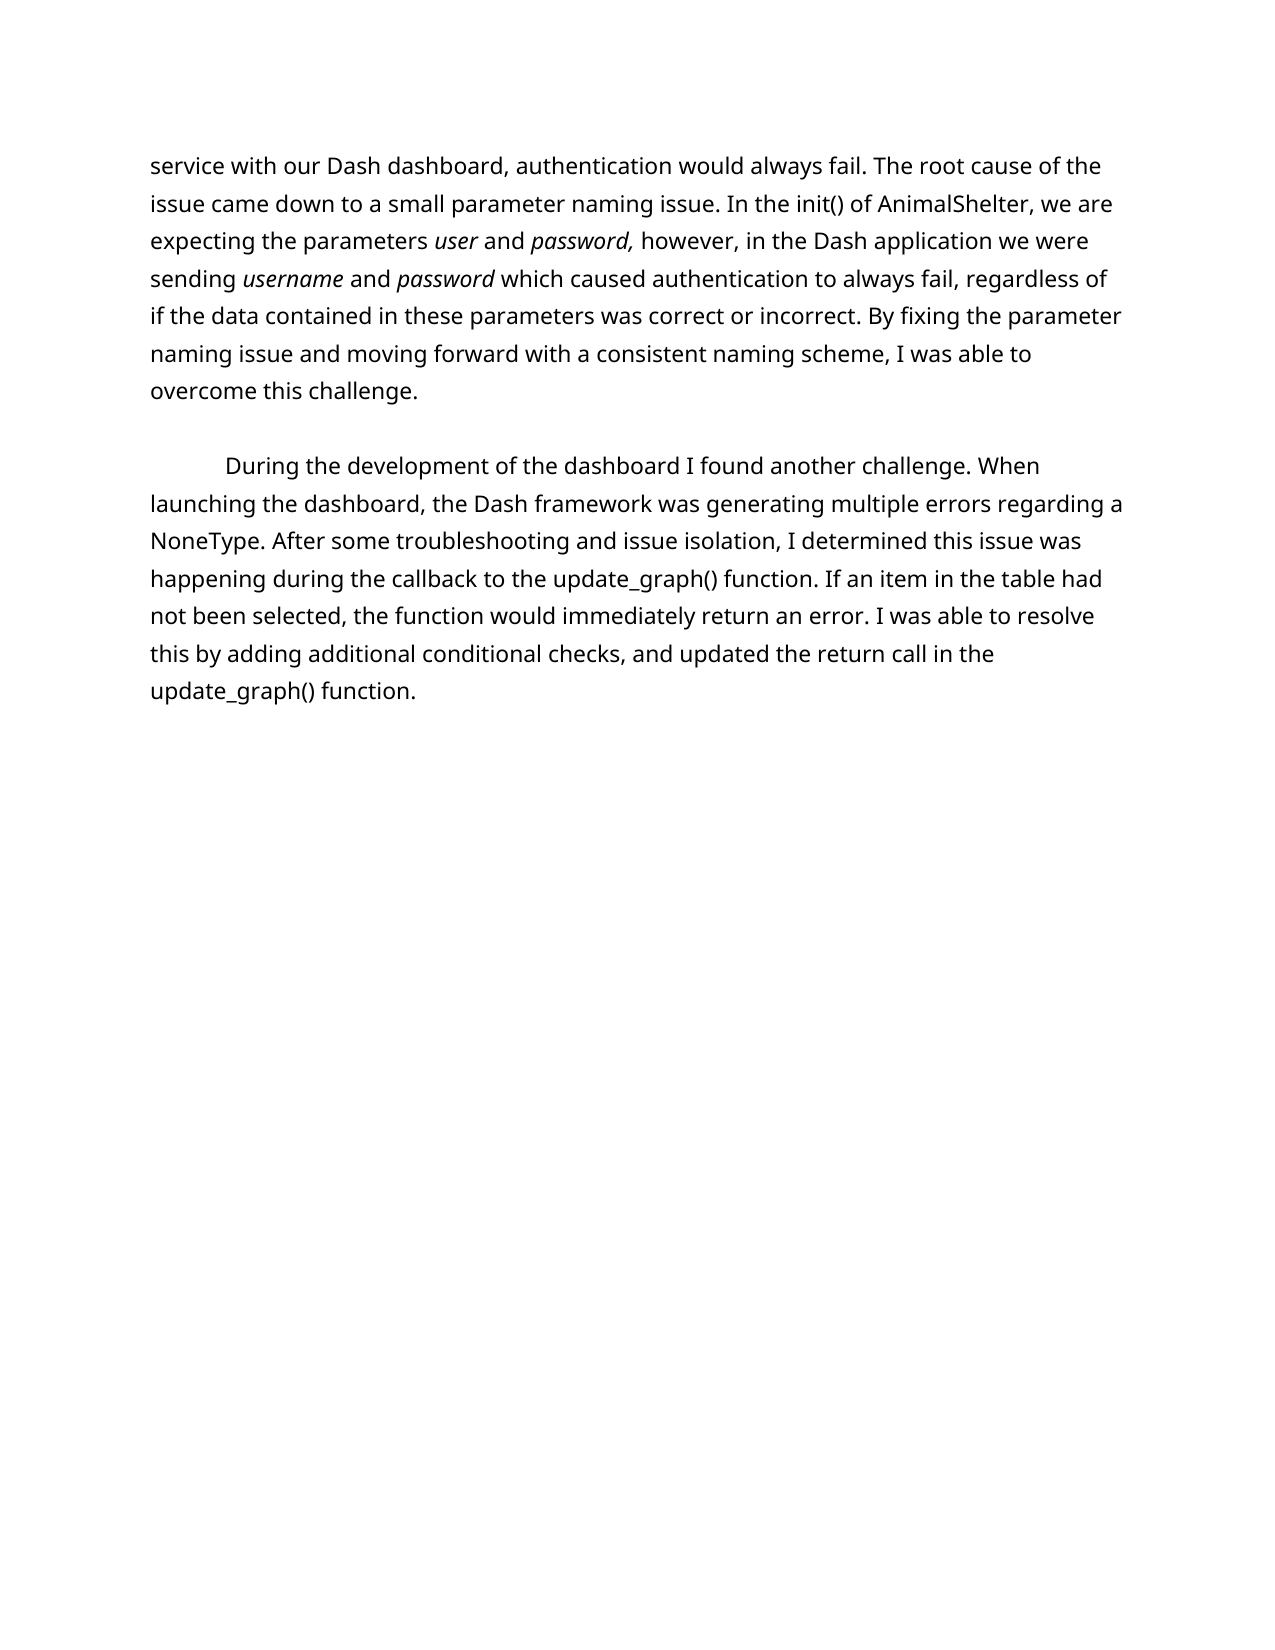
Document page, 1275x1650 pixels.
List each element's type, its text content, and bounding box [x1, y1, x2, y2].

text During the development of the dashboard I found another challenge. When launching the dashboard, the Dash framework was generating multiple errors regarding a NoneType. After some troubleshooting and issue isolation, I determined this issue was happening during the callback to the update_graph() function. If an item in the table had not been selected, the function would immediately return an error. I was able to resolve this by adding additional conditional checks, and updated the return call in the update_graph() function. [150, 450, 1125, 706]
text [150, 150, 1125, 406]
